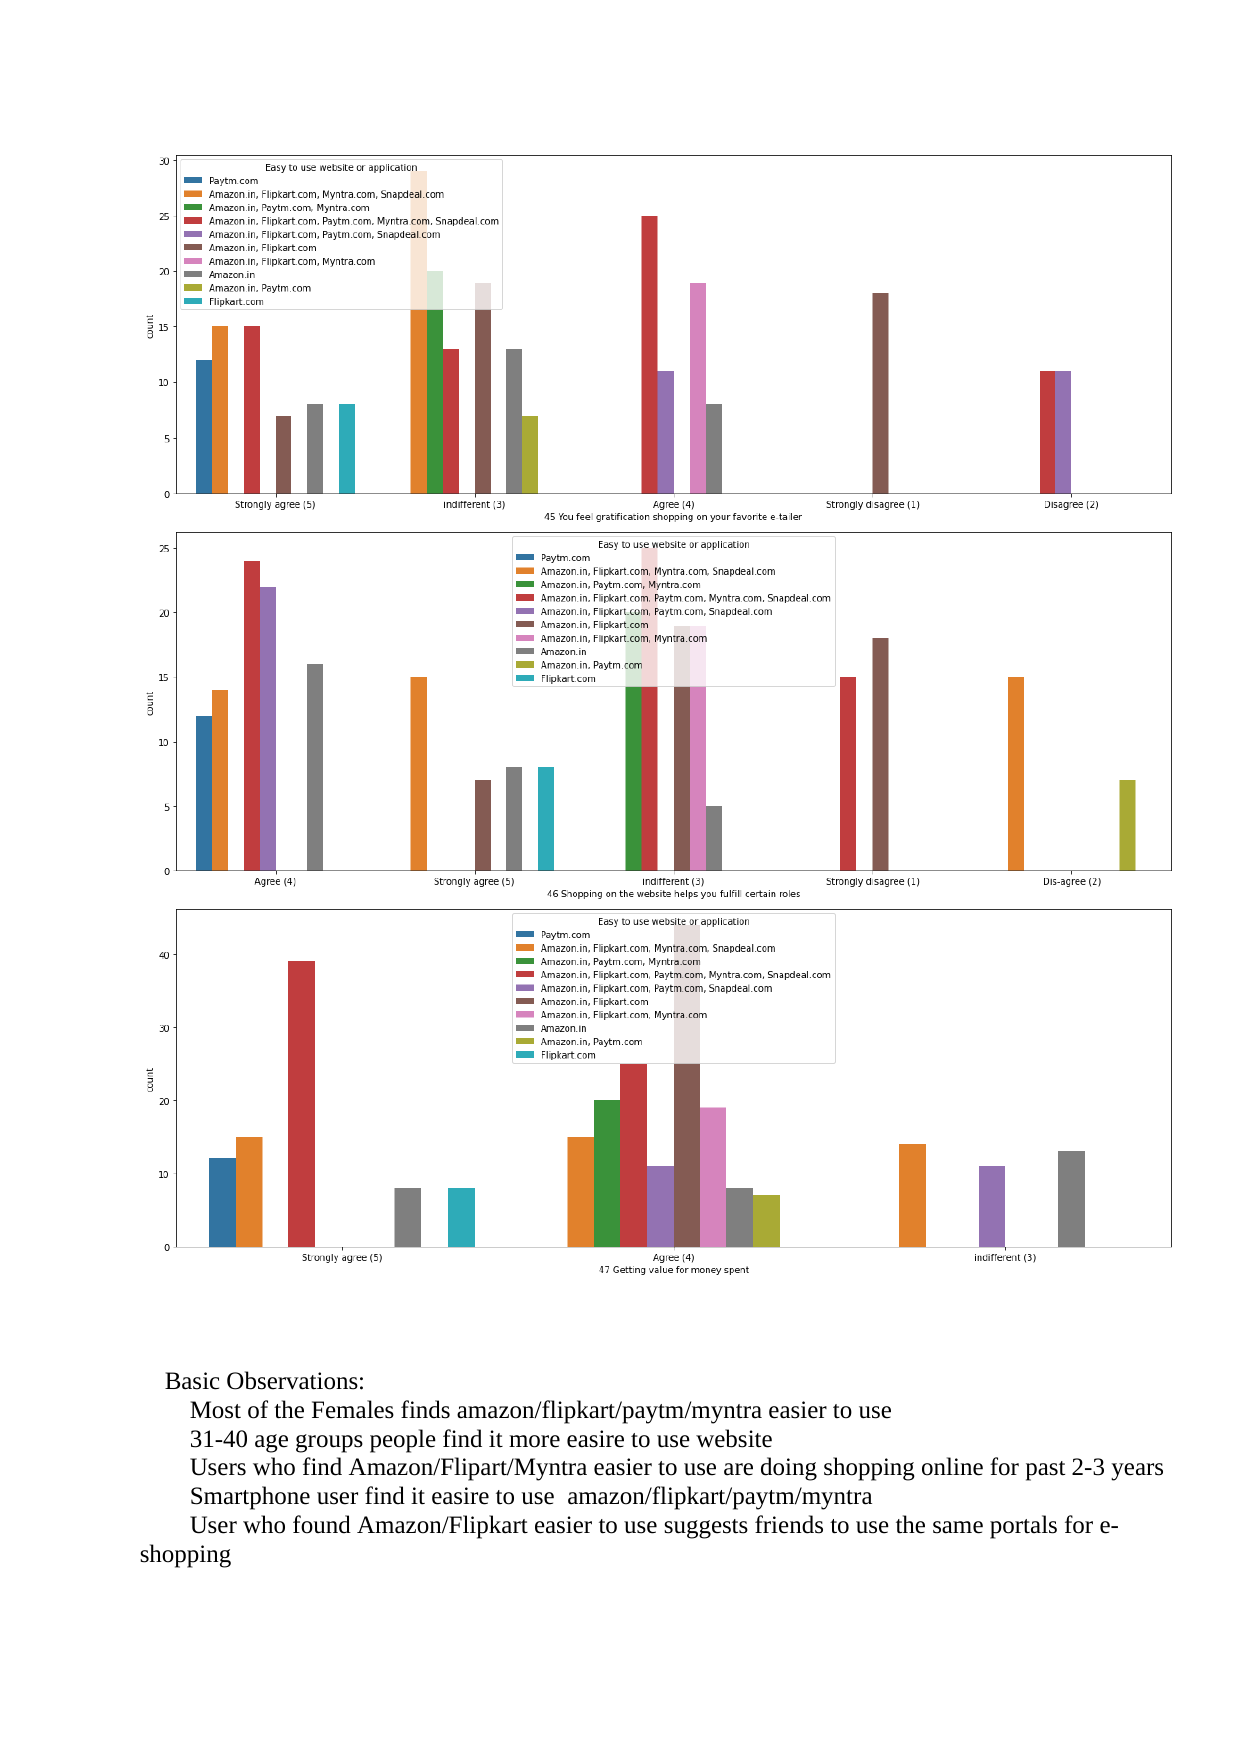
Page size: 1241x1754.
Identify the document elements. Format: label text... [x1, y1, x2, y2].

text Smartphone user find it easire to use amazon/flipkart/paytm/myntra [139, 1481, 1176, 1510]
text Basic Observations: [139, 1366, 1176, 1395]
text Users who find Amazon/Flipart/Myntra easier to use are doing shopping online for past 2-3 years [139, 1452, 1176, 1481]
picture [139, 150, 1177, 1280]
text 31-40 age groups people find it more easire to use website [139, 1424, 1176, 1452]
text User who found Amazon/Flipkart easier to use suggests friends to use the same portals for e-shopping [139, 1510, 1176, 1567]
text Most of the Females finds amazon/flipkart/paytm/myntra easier to use [139, 1395, 1176, 1424]
